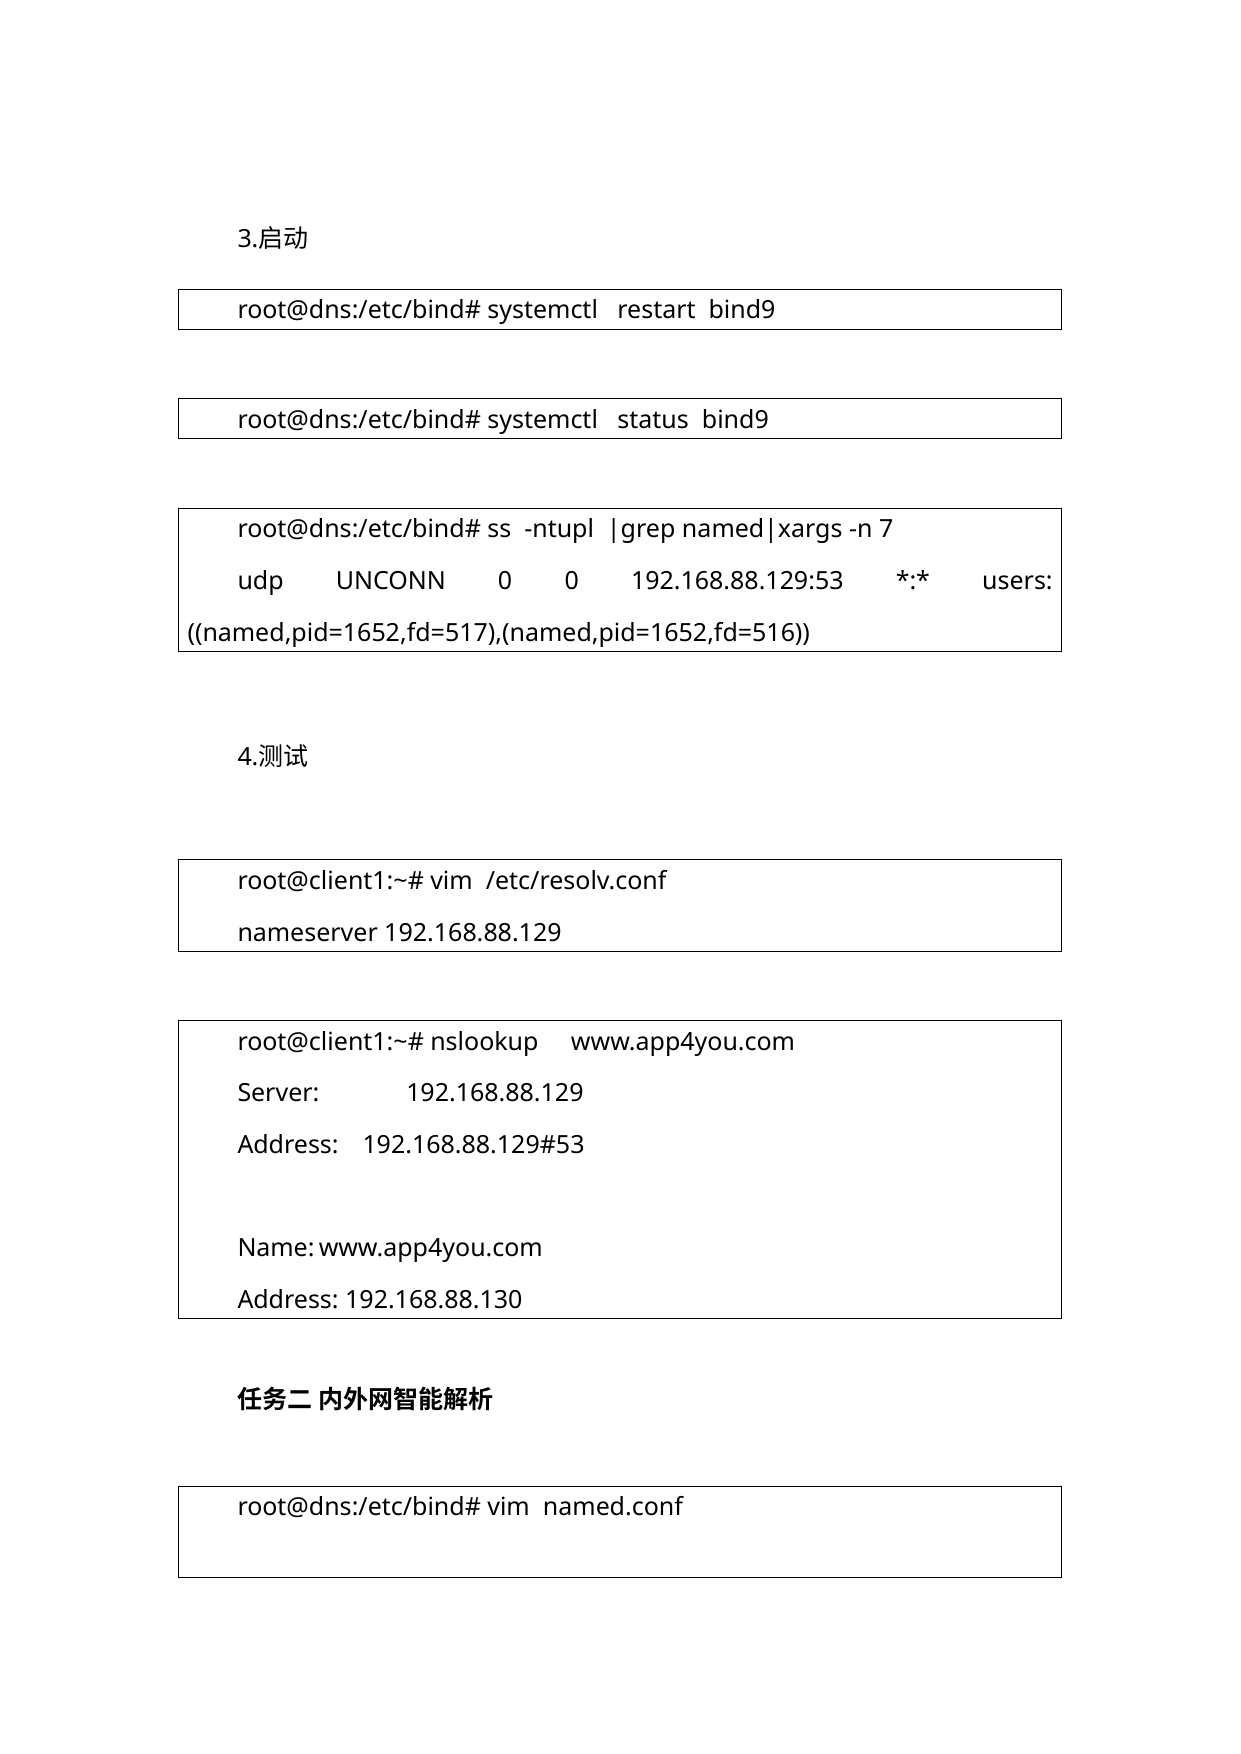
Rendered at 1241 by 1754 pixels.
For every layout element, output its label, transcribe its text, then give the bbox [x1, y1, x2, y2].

text nameserver 192.168.88.129 [179, 911, 1061, 951]
text Server: 192.168.88.129 [179, 1072, 1061, 1109]
text root@dns:/etc/bind# systemctl status bind9 [179, 399, 1061, 438]
subtitle 内外网智能解析 [187, 1363, 1053, 1432]
text 4.测试 [187, 720, 1053, 789]
text root@client1:~# vim /etc/resolv.conf [179, 860, 1061, 897]
text 3.启动 [187, 202, 1053, 271]
text root@dns:/etc/bind# ss -ntupl |grep named|xargs -n 7 [179, 509, 1061, 545]
text root@client1:~# nslookup www.app4you.com [179, 1021, 1061, 1058]
text root@dns:/etc/bind# systemctl restart bind9 [179, 290, 1061, 329]
text Address: 192.168.88.130 [179, 1278, 1061, 1318]
text Name: www.app4you.com [179, 1226, 1061, 1264]
text udp UNCONN 0 0 192.168.88.129:53 *:* users:((named,pid=1652,fd=517),(named,pid=1652,fd=516)) [179, 559, 1061, 651]
text Address: 192.168.88.129#53 [179, 1123, 1061, 1161]
text root@dns:/etc/bind# vim named.conf [179, 1487, 1061, 1523]
